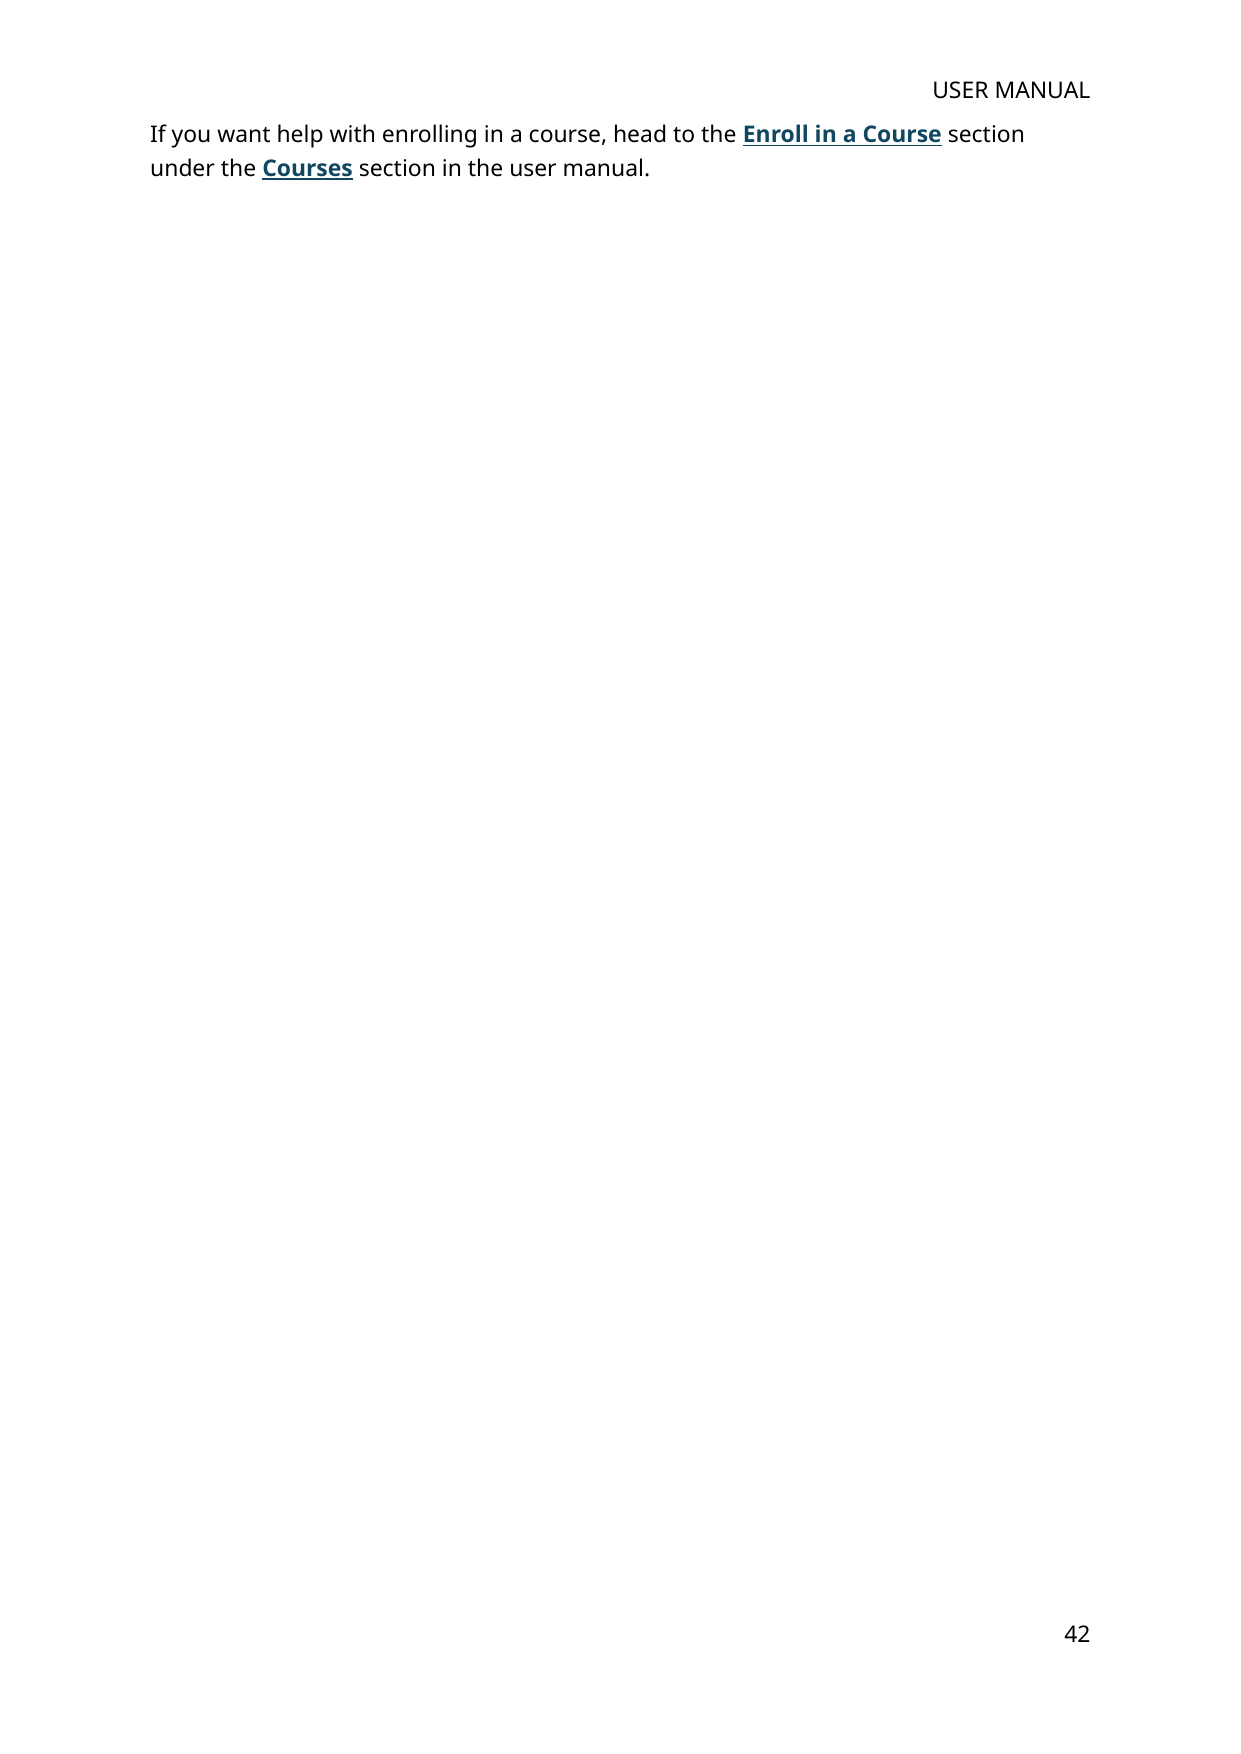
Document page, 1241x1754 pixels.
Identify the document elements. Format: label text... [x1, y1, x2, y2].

text If you want help with enrolling in a course, head to the Enroll in a Course section under the Courses section in the user manual. [150, 118, 1090, 183]
